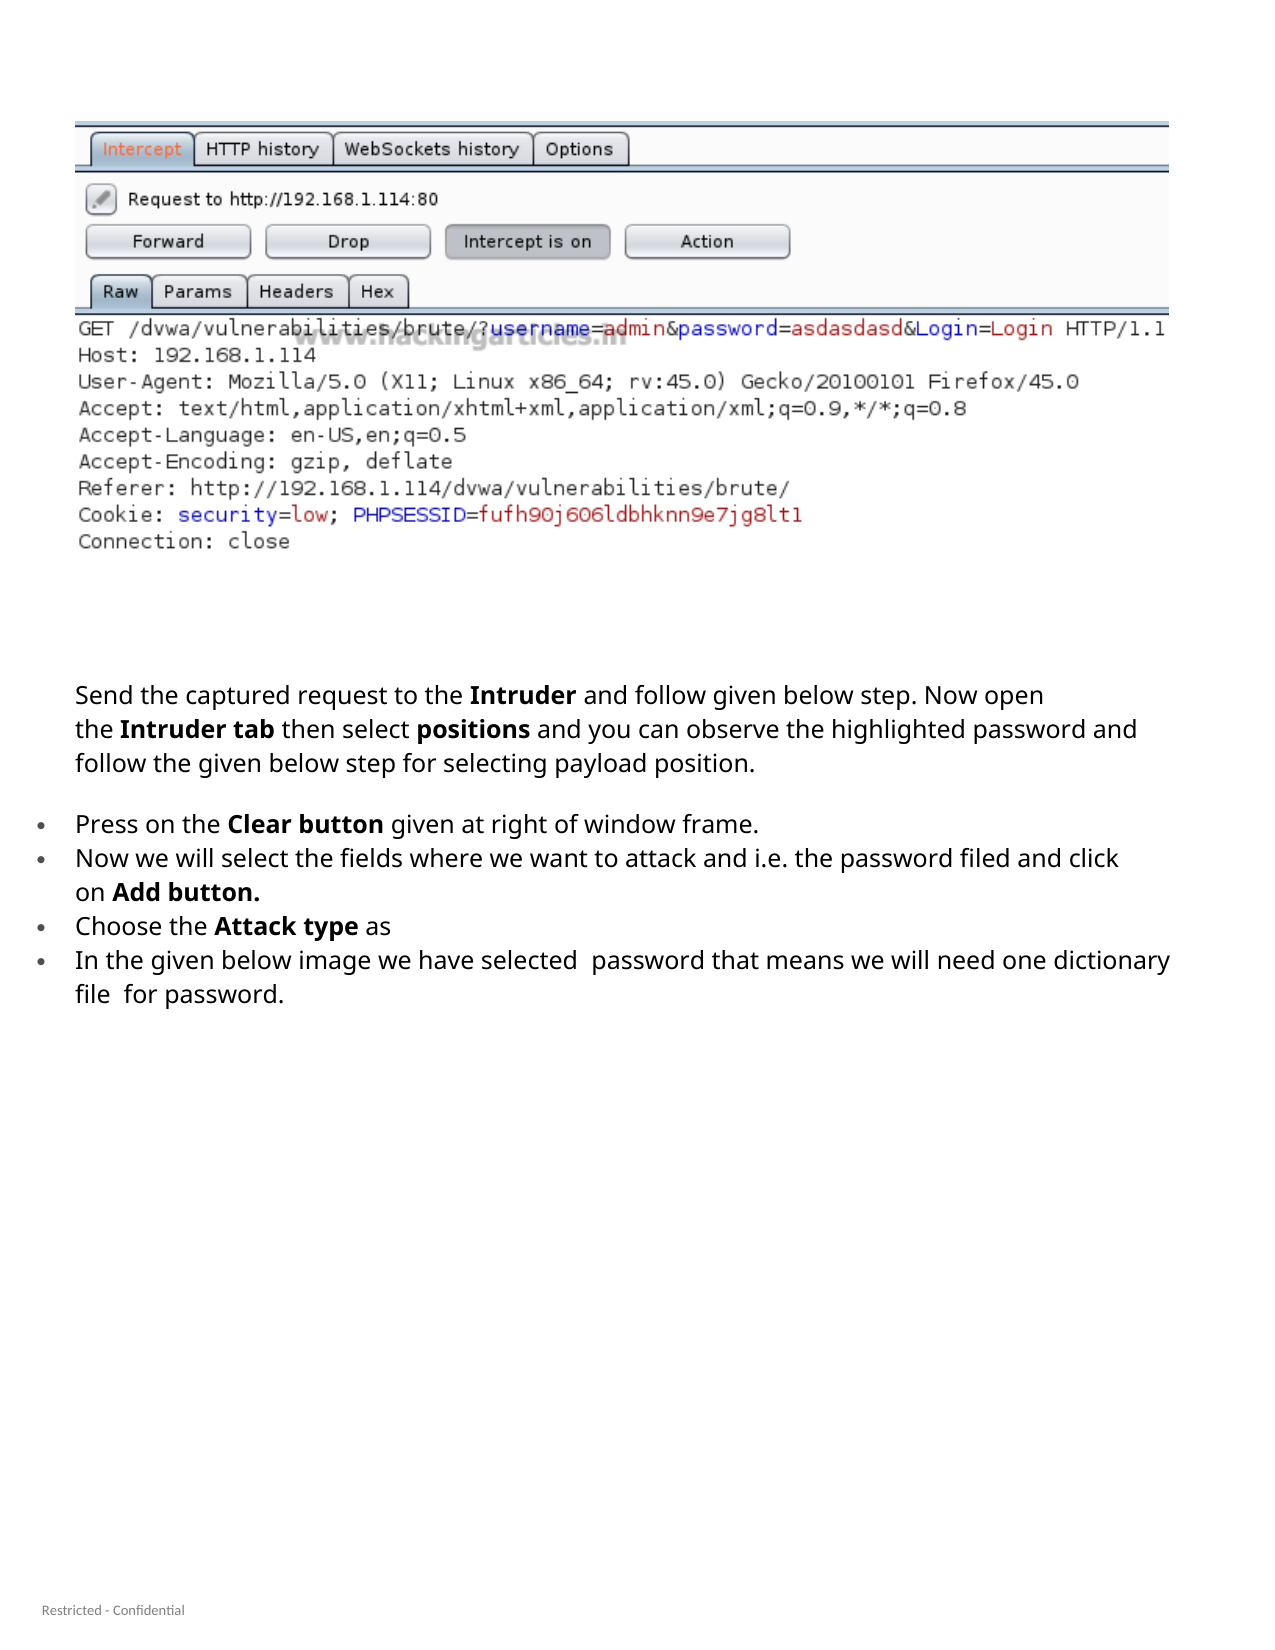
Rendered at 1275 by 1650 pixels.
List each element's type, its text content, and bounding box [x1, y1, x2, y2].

text Send the captured request to the Intruder and follow given below step. Now open the Intruder tab then select positions and you can observe the highlighted password and follow the given below step for selecting payload position. [75, 678, 1200, 780]
list In the given below image we have selected password that means we will need one dictionary file for password. [37, 942, 1200, 1011]
list Now we will select the fields where we want to attack and i.e. the password filed and click on Add button. [37, 840, 1200, 908]
list Press on the Clear button given at right of window frame. [37, 806, 1200, 840]
list Choose the Attack type as [37, 908, 1200, 942]
picture [75, 121, 1169, 663]
